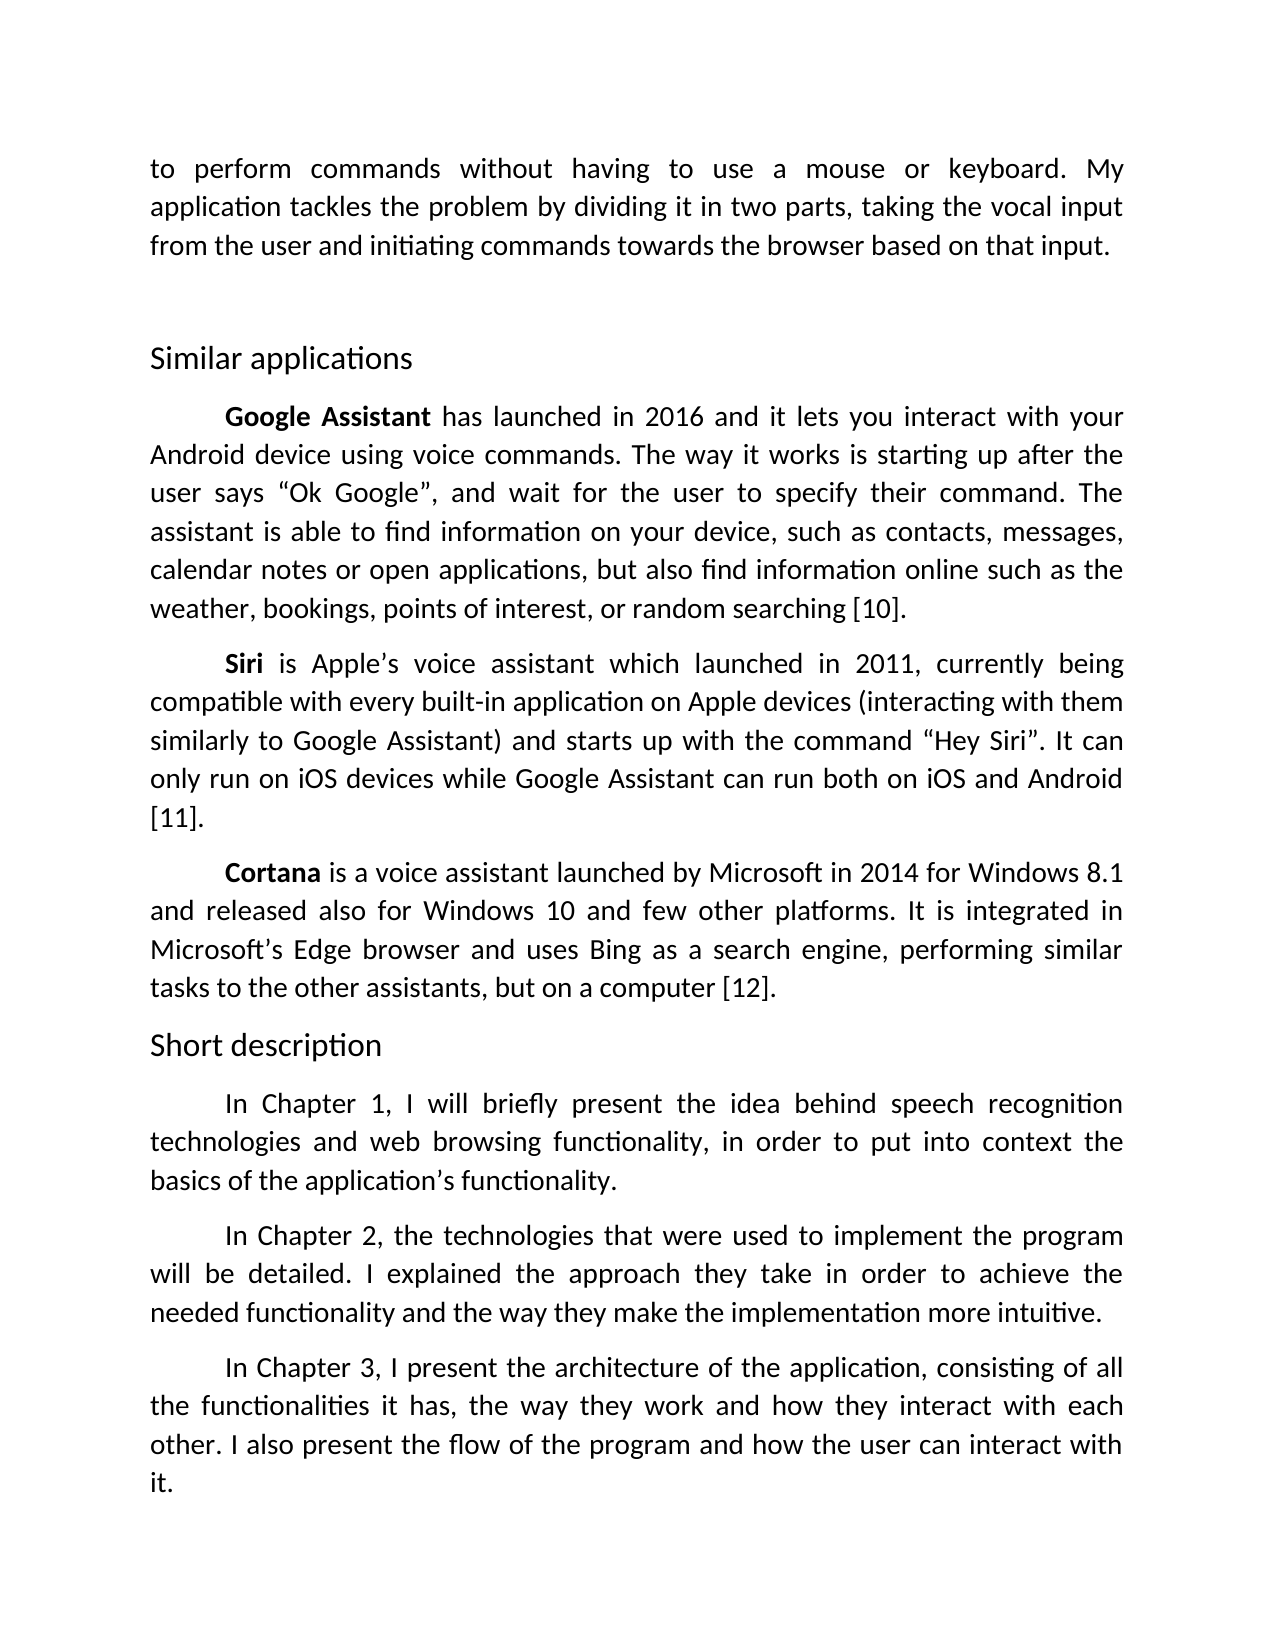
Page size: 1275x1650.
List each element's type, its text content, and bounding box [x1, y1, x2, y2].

text In Chapter 1, I will briefly present the idea behind speech recognition technologies and web browsing functionality, in order to put into context the basics of the application’s functionality. [150, 1085, 1125, 1197]
text In Chapter 3, I present the architecture of the application, consisting of all the functionalities it has, the way they work and how they interact with each other. I also present the flow of the program and how the user can interact with it. [150, 1349, 1125, 1500]
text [150, 150, 1125, 262]
text Cortana is a voice assistant launched by Microsoft in 2014 for Windows 8.1 and released also for Windows 10 and few other platforms. It is integrated in Microsoft’s Edge browser and uses Bing as a search engine, performing similar tasks to the other assistants, but on a computer [12]. [150, 854, 1125, 1005]
text Similar applications [150, 337, 1125, 378]
text Siri is Apple’s voice assistant which launched in 2011, currently being compatible with every built-in application on Apple devices (interacting with them similarly to Google Assistant) and starts up with the command “Hey Siri”. It can only run on iOS devices while Google Assistant can run both on iOS and Android [11]. [150, 645, 1125, 834]
text Google Assistant has launched in 2016 and it lets you interact with your Android device using voice commands. The way it works is starting up after the user says “Ok Google”, and wait for the user to specify their command. The assistant is able to find information on your device, such as contacts, messages, calendar notes or open applications, but also find information online such as the weather, bookings, points of interest, or random searching [10]. [150, 398, 1125, 626]
text Short description [150, 1024, 1125, 1065]
text In Chapter 2, the technologies that were used to implement the program will be detailed. I explained the approach they take in order to achieve the needed functionality and the way they make the implementation more intuitive. [150, 1217, 1125, 1329]
